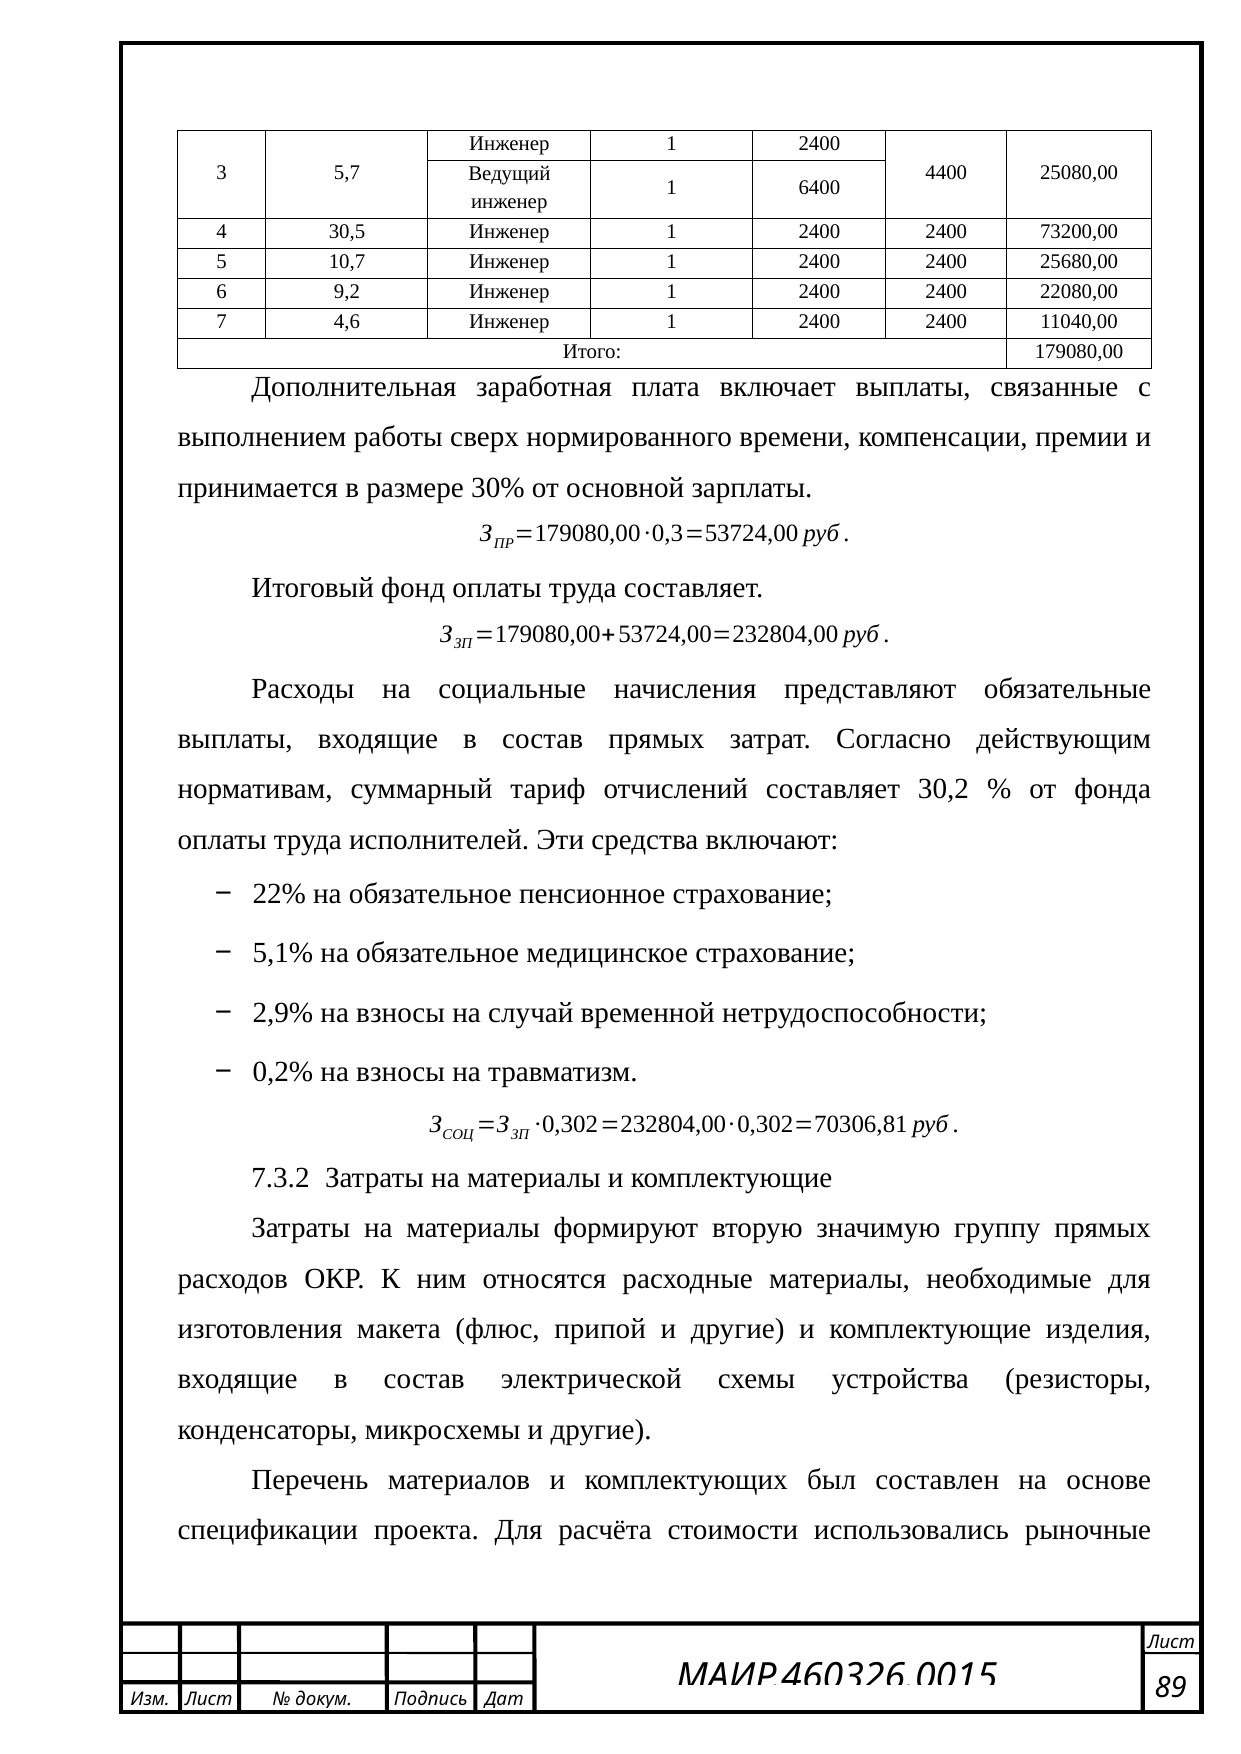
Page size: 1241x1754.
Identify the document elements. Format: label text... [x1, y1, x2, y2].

table_cell 30,5 [266, 219, 427, 248]
text Итоговый фонд оплаты труда составляет. [177, 570, 1152, 604]
table_cell 10,7 [266, 249, 427, 278]
table_cell 2400 [753, 309, 885, 338]
table_cell 4400 [886, 131, 1006, 218]
table_cell 2400 [753, 249, 885, 278]
table_cell 1 [591, 161, 752, 218]
table_cell 7 [178, 309, 265, 338]
table_cell 1 [591, 279, 752, 308]
table_cell 2400 [753, 131, 885, 160]
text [177, 1462, 1152, 1546]
table_cell 2400 [753, 279, 885, 308]
table_cell 2400 [886, 249, 1006, 278]
table_cell 6400 [753, 161, 885, 218]
list 22% на обязательное пенсионное страхование; [215, 872, 1152, 912]
list 5,1% на обязательное медицинское страхование; [215, 932, 1152, 971]
table_cell Инженер [428, 309, 590, 338]
text Дополнительная заработная плата включает выплаты, связанные с выполнением работы сверх нормированного времени, компенсации, премии и принимается в размере 30% от основной зарплаты. [177, 369, 1152, 503]
table_cell 1 [591, 249, 752, 278]
table_cell Инженер [428, 249, 590, 278]
table_cell 5,7 [266, 131, 427, 218]
table_cell 1 [591, 131, 752, 160]
subtitle 7.3.2 Затраты на материалы и комплектующие [177, 1160, 1152, 1194]
list 0,2% на взносы на травматизм. [215, 1051, 1152, 1090]
table_cell 2400 [886, 279, 1006, 308]
table_cell 22080,00 [1007, 279, 1151, 308]
table_cell 2400 [886, 219, 1006, 248]
table_cell 2400 [753, 219, 885, 248]
text Расходы на социальные начисления представляют обязательные выплаты, входящие в состав прямых затрат. Согласно действующим нормативам, суммарный тариф отчислений составляет 30,2 % от фонда оплаты труда исполнителей. Эти средства включают: [177, 671, 1152, 855]
table_cell 1 [591, 219, 752, 248]
table_cell 25080,00 [1007, 131, 1151, 218]
table_cell 9,2 [266, 279, 427, 308]
list 2,9% на взносы на случай временной нетрудоспособности; [215, 991, 1152, 1031]
table_cell 3 [178, 131, 265, 218]
table_cell 11040,00 [1007, 309, 1151, 338]
table_cell Инженер [428, 131, 590, 160]
text Затраты на материалы формируют вторую значимую группу прямых расходов ОКР. К ним относятся расходные материалы, необходимые для изготовления макета (флюс, припой и другие) и комплектующие изделия, входящие в состав электрической схемы устройства (резисторы, конденсаторы, микросхемы и другие). [177, 1211, 1152, 1445]
table_cell Итого: [178, 339, 1006, 368]
table_cell 25680,00 [1007, 249, 1151, 278]
table_cell 73200,00 [1007, 219, 1151, 248]
table_cell Ведущий инженер [428, 161, 590, 218]
table_cell Инженер [428, 279, 590, 308]
table_cell 6 [178, 279, 265, 308]
table_cell 5 [178, 249, 265, 278]
table_cell 1 [591, 309, 752, 338]
table_cell Инженер [428, 219, 590, 248]
table_cell 4 [178, 219, 265, 248]
table_cell 4,6 [266, 309, 427, 338]
table_cell 2400 [886, 309, 1006, 338]
table_cell 179080,00 [1007, 339, 1151, 368]
